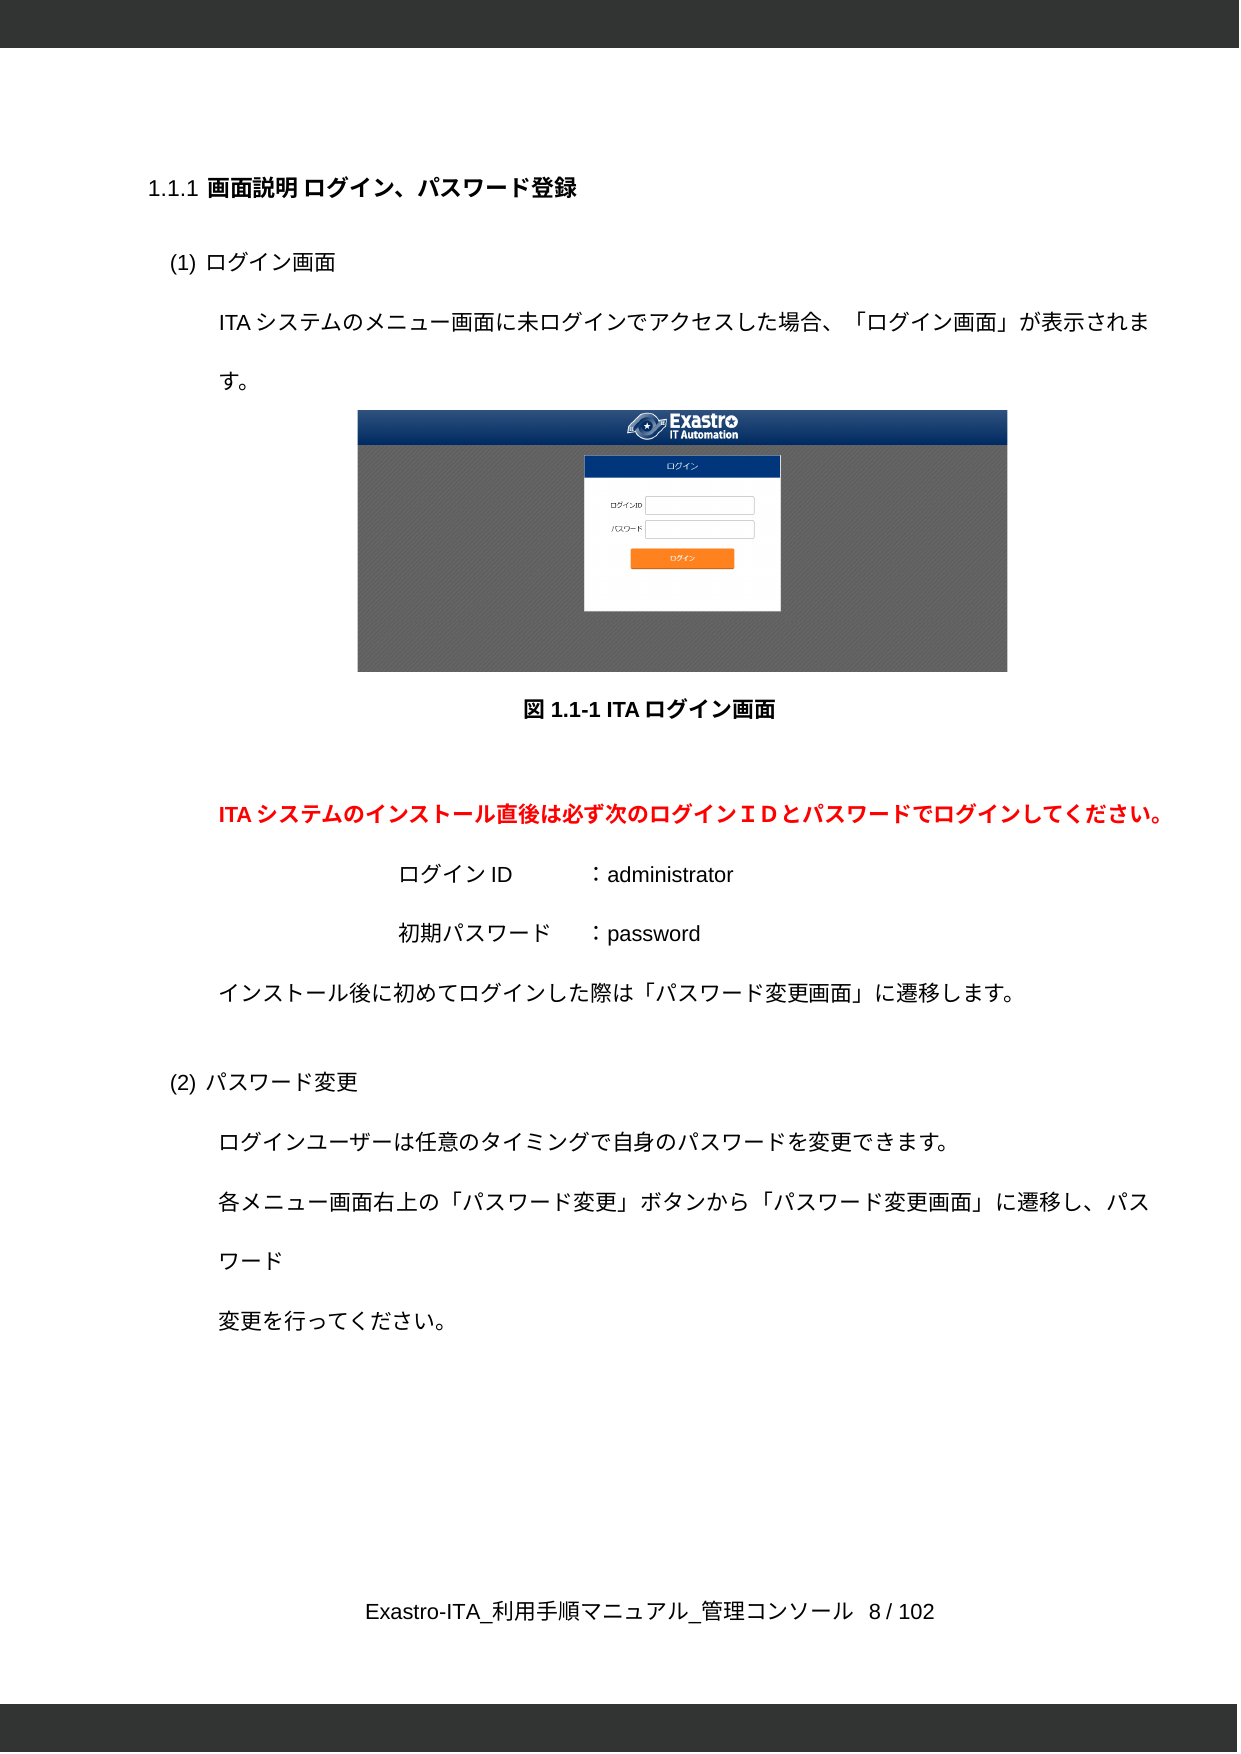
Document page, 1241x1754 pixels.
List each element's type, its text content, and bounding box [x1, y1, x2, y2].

text ITAシステムのインストール直後は必ず次のログインＩＤとパスワードでログインしてください。 [218, 783, 1152, 843]
text 各メニュー画面右上の「パスワード変更」ボタンから「パスワード変更画面」に遷移し、パスワード [218, 1171, 1152, 1290]
text 変更を行ってください。 [218, 1290, 1152, 1349]
text ログインID ：administrator [399, 843, 1152, 902]
subtitle ログイン画面 [169, 231, 1130, 291]
picture [0, 1704, 1237, 1752]
text ITAシステムのメニュー画面に未ログインでアクセスした場合、「ログイン画面」が表示されます。 [218, 291, 1152, 410]
picture [0, 0, 1239, 48]
picture [357, 410, 1008, 672]
text 初期パスワード ：password [399, 902, 1152, 962]
text インストール後に初めてログインした際は「パスワード変更画面」に遷移します。 [218, 962, 1152, 1022]
subtitle 画面説明 ログイン、パスワード登録 [148, 157, 1152, 216]
text 図 1.1-1 ITAログイン画面 [148, 678, 1152, 738]
text ログインユーザーは任意のタイミングで自身のパスワードを変更できます。 [218, 1111, 1152, 1171]
subtitle パスワード変更 [169, 1051, 1130, 1111]
